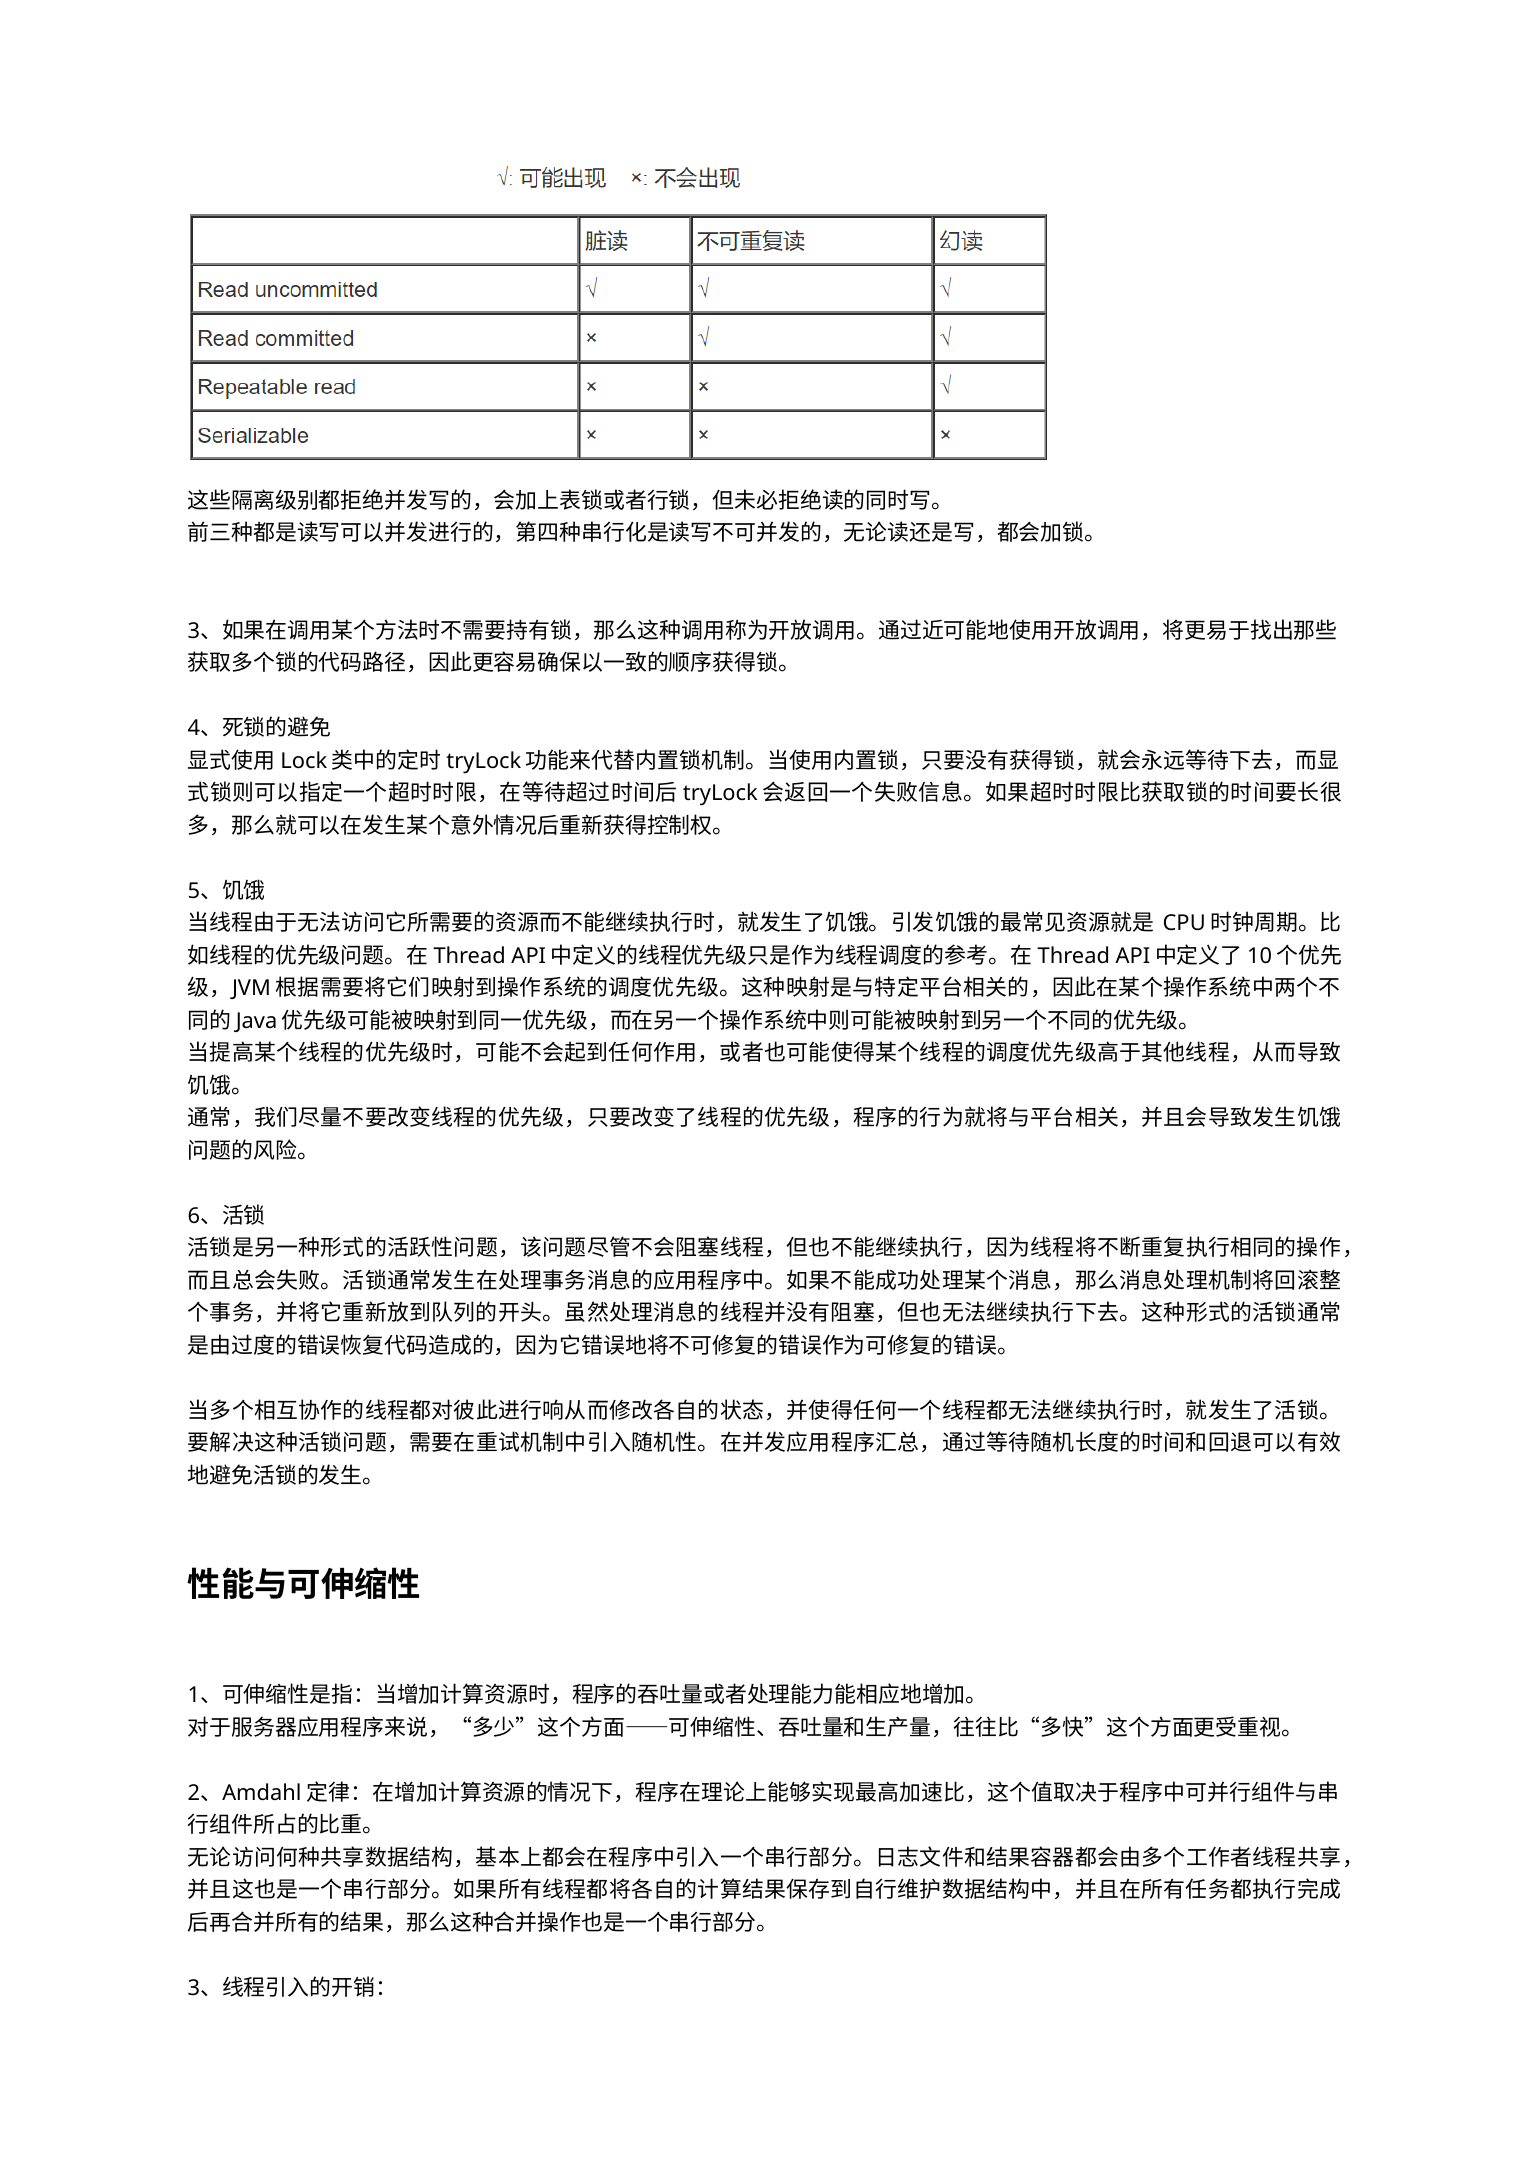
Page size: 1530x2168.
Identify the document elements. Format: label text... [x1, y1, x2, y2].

subtitle 性能与可伸缩性 [187, 1549, 1342, 1614]
text 3、如果在调用某个方法时不需要持有锁，那么这种调用称为开放调用。通过近可能地使用开放调用，将更易于找出那些获取多个锁的代码路径，因此更容易确保以一致的顺序获得锁。 [187, 612, 1342, 677]
picture [187, 157, 1053, 465]
text 这些隔离级别都拒绝并发写的，会加上表锁或者行锁，但未必拒绝读的同时写。 [187, 482, 1342, 515]
text 2、Amdahl定律：在增加计算资源的情况下，程序在理论上能够实现最高加速比，这个值取决于程序中可并行组件与串行组件所占的比重。 [187, 1774, 1342, 1839]
text 前三种都是读写可以并发进行的，第四种串行化是读写不可并发的，无论读还是写，都会加锁。 [187, 515, 1342, 547]
text 6、活锁 [187, 1197, 1342, 1230]
text 当提高某个线程的优先级时，可能不会起到任何作用，或者也可能使得某个线程的调度优先级高于其他线程，从而导致饥饿。 [187, 1035, 1342, 1100]
text 当多个相互协作的线程都对彼此进行响从而修改各自的状态，并使得任何一个线程都无法继续执行时，就发生了活锁。要解决这种活锁问题，需要在重试机制中引入随机性。在并发应用程序汇总，通过等待随机长度的时间和回退可以有效地避免活锁的发生。 [187, 1392, 1342, 1490]
text 当线程由于无法访问它所需要的资源而不能继续执行时，就发生了饥饿。引发饥饿的最常见资源就是CPU时钟周期。比如线程的优先级问题。在Thread API中定义的线程优先级只是作为线程调度的参考。在Thread API中定义了10个优先级，JVM根据需要将它们映射到操作系统的调度优先级。这种映射是与特定平台相关的，因此在某个操作系统中两个不同的Java优先级可能被映射到同一优先级，而在另一个操作系统中则可能被映射到另一个不同的优先级。 [187, 905, 1342, 1035]
text 1、可伸缩性是指：当增加计算资源时，程序的吞吐量或者处理能力能相应地增加。 [187, 1677, 1342, 1709]
text 对于服务器应用程序来说，“多少”这个方面——可伸缩性、吞吐量和生产量，往往比“多快”这个方面更受重视。 [187, 1709, 1342, 1742]
text 活锁是另一种形式的活跃性问题，该问题尽管不会阻塞线程，但也不能继续执行，因为线程将不断重复执行相同的操作，而且总会失败。活锁通常发生在处理事务消息的应用程序中。如果不能成功处理某个消息，那么消息处理机制将回滚整个事务，并将它重新放到队列的开头。虽然处理消息的线程并没有阻塞，但也无法继续执行下去。这种形式的活锁通常是由过度的错误恢复代码造成的，因为它错误地将不可修复的错误作为可修复的错误。 [187, 1230, 1342, 1360]
text 5、饥饿 [187, 872, 1342, 905]
text 4、死锁的避免 [187, 710, 1342, 742]
text 通常，我们尽量不要改变线程的优先级，只要改变了线程的优先级，程序的行为就将与平台相关，并且会导致发生饥饿问题的风险。 [187, 1100, 1342, 1165]
text 无论访问何种共享数据结构，基本上都会在程序中引入一个串行部分。日志文件和结果容器都会由多个工作者线程共享，并且这也是一个串行部分。如果所有线程都将各自的计算结果保存到自行维护数据结构中，并且在所有任务都执行完成后再合并所有的结果，那么这种合并操作也是一个串行部分。 [187, 1839, 1342, 1937]
text 显式使用Lock类中的定时tryLock功能来代替内置锁机制。当使用内置锁，只要没有获得锁，就会永远等待下去，而显式锁则可以指定一个超时时限，在等待超过时间后tryLock会返回一个失败信息。如果超时时限比获取锁的时间要长很多，那么就可以在发生某个意外情况后重新获得控制权。 [187, 742, 1342, 840]
text 3、线程引入的开销： [187, 1969, 1342, 2002]
